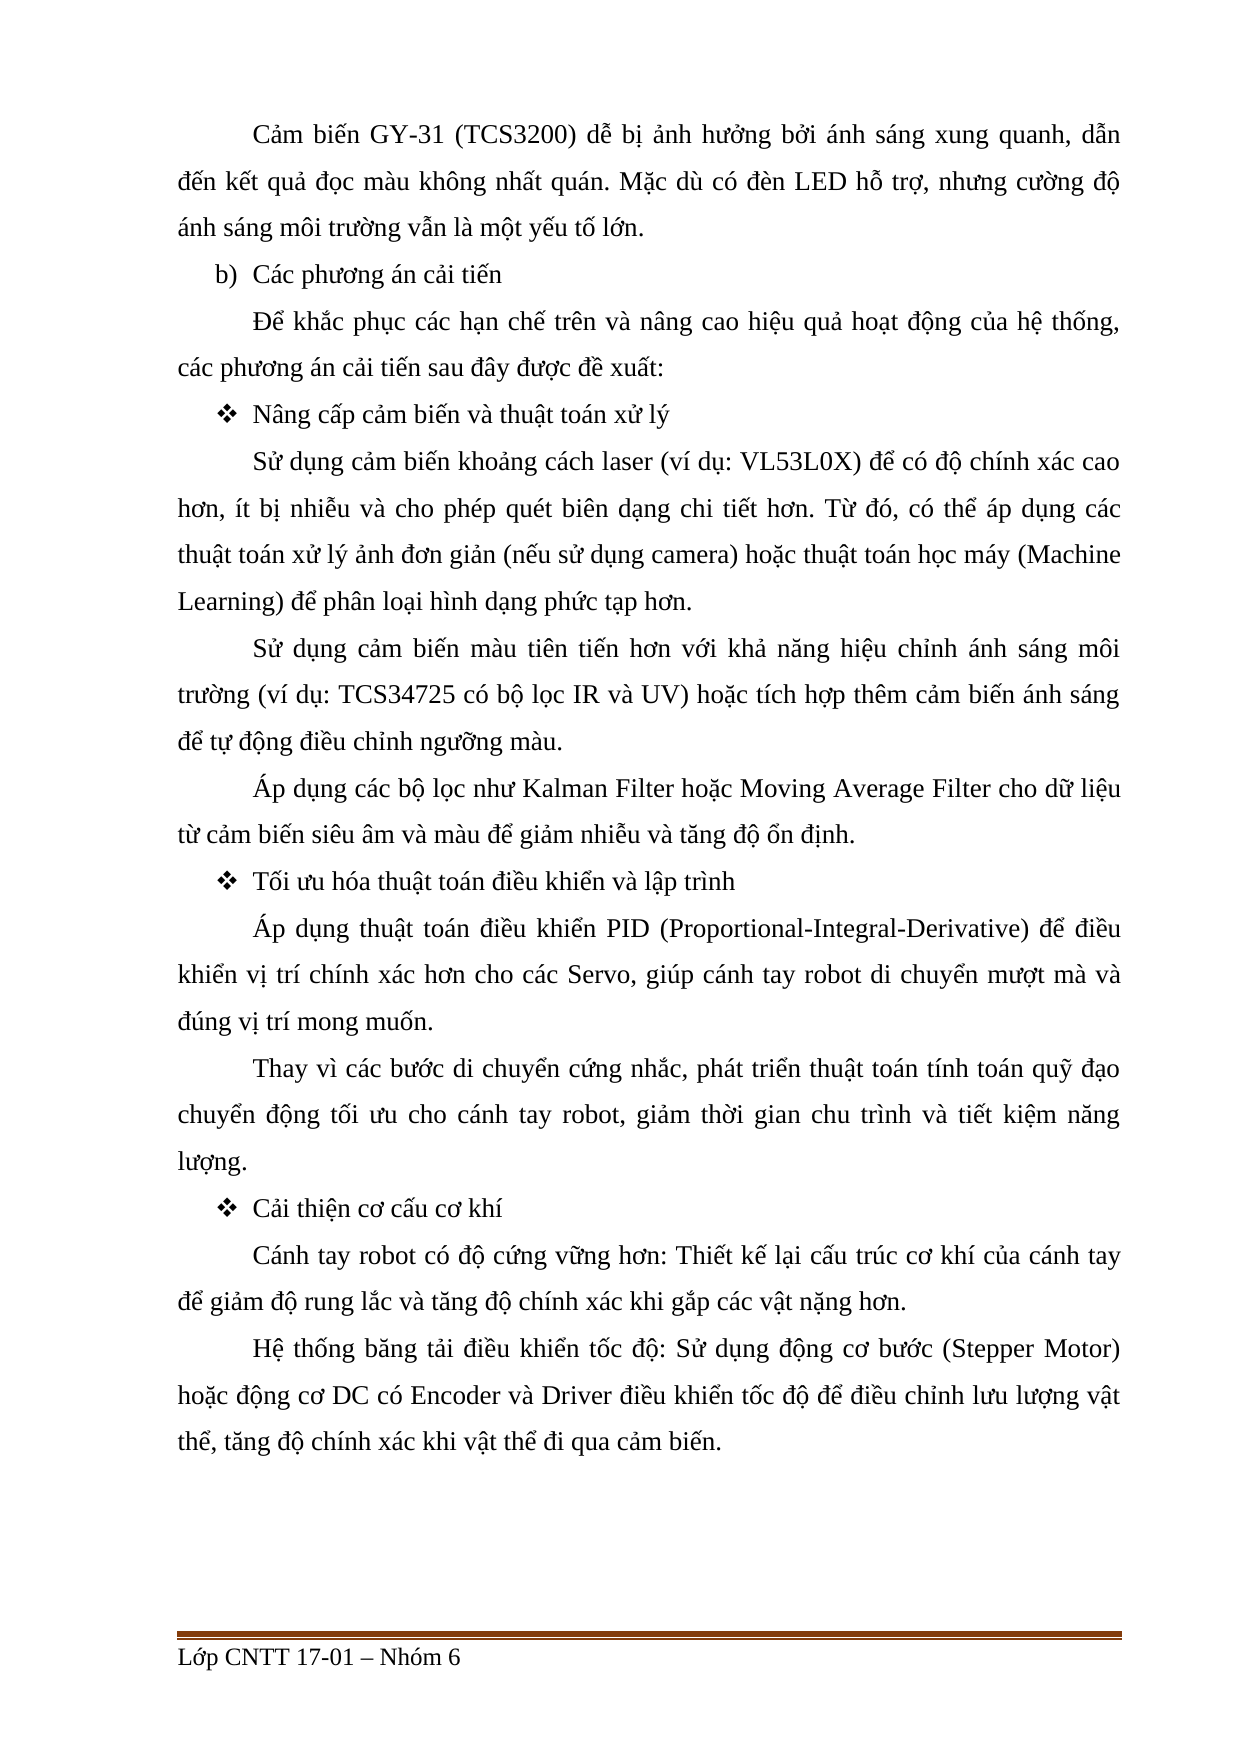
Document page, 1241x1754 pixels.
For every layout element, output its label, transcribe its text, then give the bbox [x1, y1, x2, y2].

text Cảm biến GY-31 (TCS3200) dễ bị ảnh hưởng bởi ánh sáng xung quanh, dẫn đến kết quả đọc màu không nhất quán. Mặc dù có đèn LED hỗ trợ, nhưng cường độ ánh sáng môi trường vẫn là một yếu tố lớn. [177, 118, 1122, 243]
text Sử dụng cảm biến màu tiên tiến hơn với khả năng hiệu chỉnh ánh sáng môi trường (ví dụ: TCS34725 có bộ lọc IR và UV) hoặc tích hợp thêm cảm biến ánh sáng để tự động điều chỉnh ngưỡng màu. [177, 632, 1122, 756]
text Áp dụng các bộ lọc như Kalman Filter hoặc Moving Average Filter cho dữ liệu từ cảm biến siêu âm và màu để giảm nhiễu và tăng độ ổn định. [177, 772, 1122, 849]
text Cánh tay robot có độ cứng vững hơn: Thiết kế lại cấu trúc cơ khí của cánh tay để giảm độ rung lắc và tăng độ chính xác khi gắp các vật nặng hơn. [177, 1239, 1122, 1317]
list Nâng cấp cảm biến và thuật toán xử lý [215, 398, 1122, 429]
list Tối ưu hóa thuật toán điều khiển và lập trình [215, 865, 1122, 896]
list Cải thiện cơ cấu cơ khí [215, 1192, 1122, 1223]
text Hệ thống băng tải điều khiển tốc độ: Sử dụng động cơ bước (Stepper Motor) hoặc động cơ DC có Encoder và Driver điều khiển tốc độ để điều chỉnh lưu lượng vật thể, tăng độ chính xác khi vật thể đi qua cảm biến. [177, 1332, 1122, 1457]
list Các phương án cải tiến [215, 258, 1122, 289]
text Thay vì các bước di chuyển cứng nhắc, phát triển thuật toán tính toán quỹ đạo chuyển động tối ưu cho cánh tay robot, giảm thời gian chu trình và tiết kiệm năng lượng. [177, 1052, 1122, 1176]
text Sử dụng cảm biến khoảng cách laser (ví dụ: VL53L0X) để có độ chính xác cao hơn, ít bị nhiễu và cho phép quét biên dạng chi tiết hơn. Từ đó, có thể áp dụng các thuật toán xử lý ảnh đơn giản (nếu sử dụng camera) hoặc thuật toán học máy (Machine Learning) để phân loại hình dạng phức tạp hơn. [177, 445, 1122, 616]
text Áp dụng thuật toán điều khiển PID (Proportional-Integral-Derivative) để điều khiển vị trí chính xác hơn cho các Servo, giúp cánh tay robot di chuyển mượt mà và đúng vị trí mong muốn. [177, 912, 1122, 1036]
text Để khắc phục các hạn chế trên và nâng cao hiệu quả hoạt động của hệ thống, các phương án cải tiến sau đây được đề xuất: [177, 305, 1122, 383]
